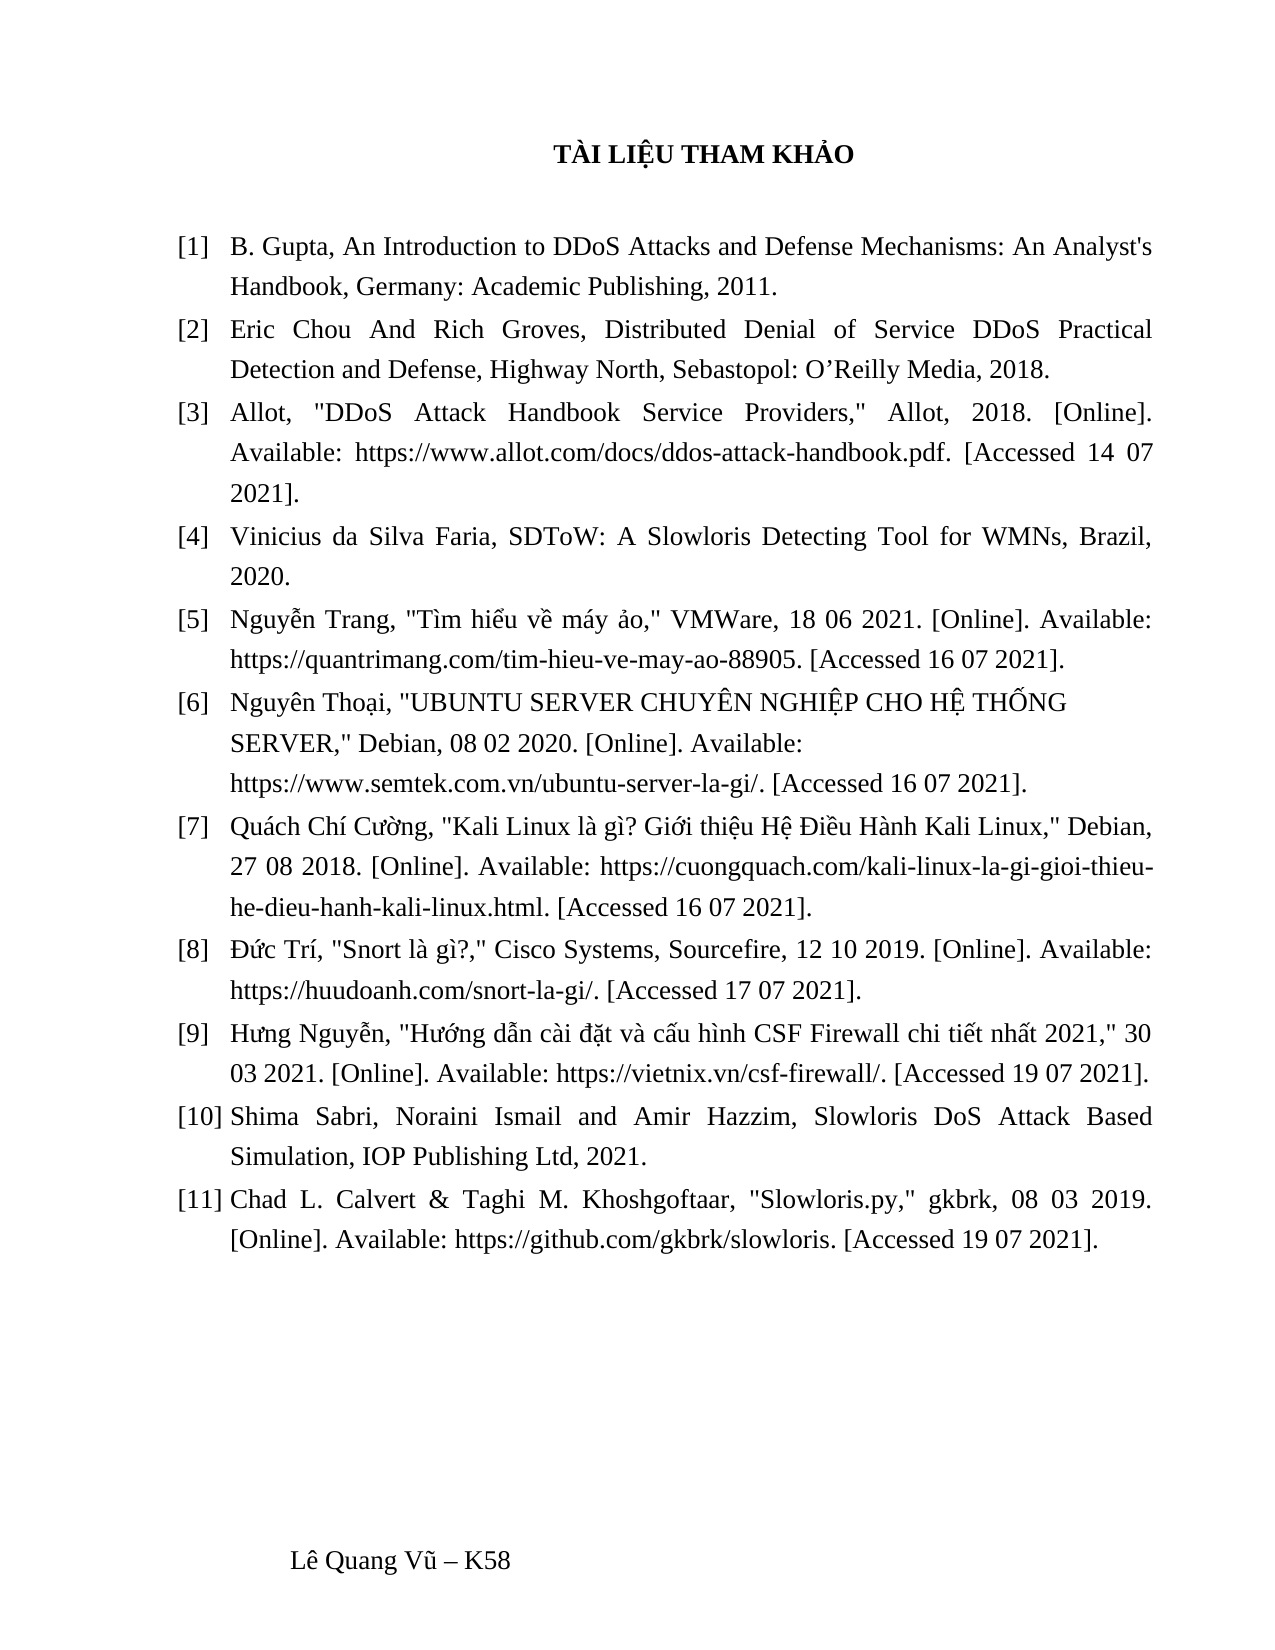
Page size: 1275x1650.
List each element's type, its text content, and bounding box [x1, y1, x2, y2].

table_cell [6] [176, 685, 228, 808]
table_cell [9] [176, 1015, 228, 1098]
text TÀI LIỆU THAM KHẢO [251, 138, 1157, 169]
table_cell Allot, "DDoS Attack Handbook Service Providers," Allot, 2018. [Online]. Available: https://www.allot.com/docs/ddos-attack-handbook.pdf. [Accessed 14 07 2021]. [228, 395, 1155, 518]
table_cell [11] [176, 1182, 228, 1265]
table_cell Quách Chí Cường, "Kali Linux là gì? Giới thiệu Hệ Điều Hành Kali Linux," Debian, 27 08 2018. [Online]. Available: https://cuongquach.com/kali-linux-la-gi-gioi-thieu-he-dieu-hanh-kali-linux.html. [Accessed 16 07 2021]. [228, 808, 1155, 932]
table_cell Đức Trí, "Snort là gì?," Cisco Systems, Sourcefire, 12 10 2019. [Online]. Available: https://huudoanh.com/snort-la-gi/. [Accessed 17 07 2021]. [228, 932, 1155, 1015]
table_cell [3] [176, 395, 228, 518]
table_cell [7] [176, 808, 228, 932]
table_cell [2] [176, 311, 228, 394]
table_cell [10] [176, 1099, 228, 1182]
table_cell Hưng Nguyễn, "Hướng dẫn cài đặt và cấu hình CSF Firewall chi tiết nhất 2021," 30 03 2021. [Online]. Available: https://vietnix.vn/csf-firewall/. [Accessed 19 07 2021]. [228, 1015, 1155, 1098]
table_cell Eric Chou And Rich Groves, Distributed Denial of Service DDoS Practical Detection and Defense, Highway North, Sebastopol: O’Reilly Media, 2018. [228, 311, 1155, 394]
table_cell [4] [176, 518, 228, 601]
table_cell [5] [176, 601, 228, 685]
table_cell Nguyễn Trang, "Tìm hiểu về máy ảo," VMWare, 18 06 2021. [Online]. Available: https://quantrimang.com/tim-hieu-ve-may-ao-88905. [Accessed 16 07 2021]. [228, 601, 1155, 685]
table_cell Chad L. Calvert & Taghi M. Khoshgoftaar, "Slowloris.py," gkbrk, 08 03 2019. [Online]. Available: https://github.com/gkbrk/slowloris. [Accessed 19 07 2021]. [228, 1182, 1155, 1265]
table_header B. Gupta, An Introduction to DDoS Attacks and Defense Mechanisms: An Analyst's Handbook, Germany: Academic Publishing, 2011. [228, 228, 1155, 311]
table_cell Shima Sabri, Noraini Ismail and Amir Hazzim, Slowloris DoS Attack Based Simulation, IOP Publishing Ltd, 2021. [228, 1099, 1155, 1182]
table_header [1] [176, 228, 228, 311]
table_cell Vinicius da Silva Faria, SDToW: A Slowloris Detecting Tool for WMNs, Brazil, 2020. [228, 518, 1155, 601]
table_cell Nguyên Thoại, "UBUNTU SERVER CHUYÊN NGHIỆP CHO HỆ THỐNG SERVER," Debian, 08 02 2020. [Online]. Available: https://www.semtek.com.vn/ubuntu-server-la-gi/. [Accessed 16 07 2021]. [228, 685, 1155, 808]
table_cell [8] [176, 932, 228, 1015]
